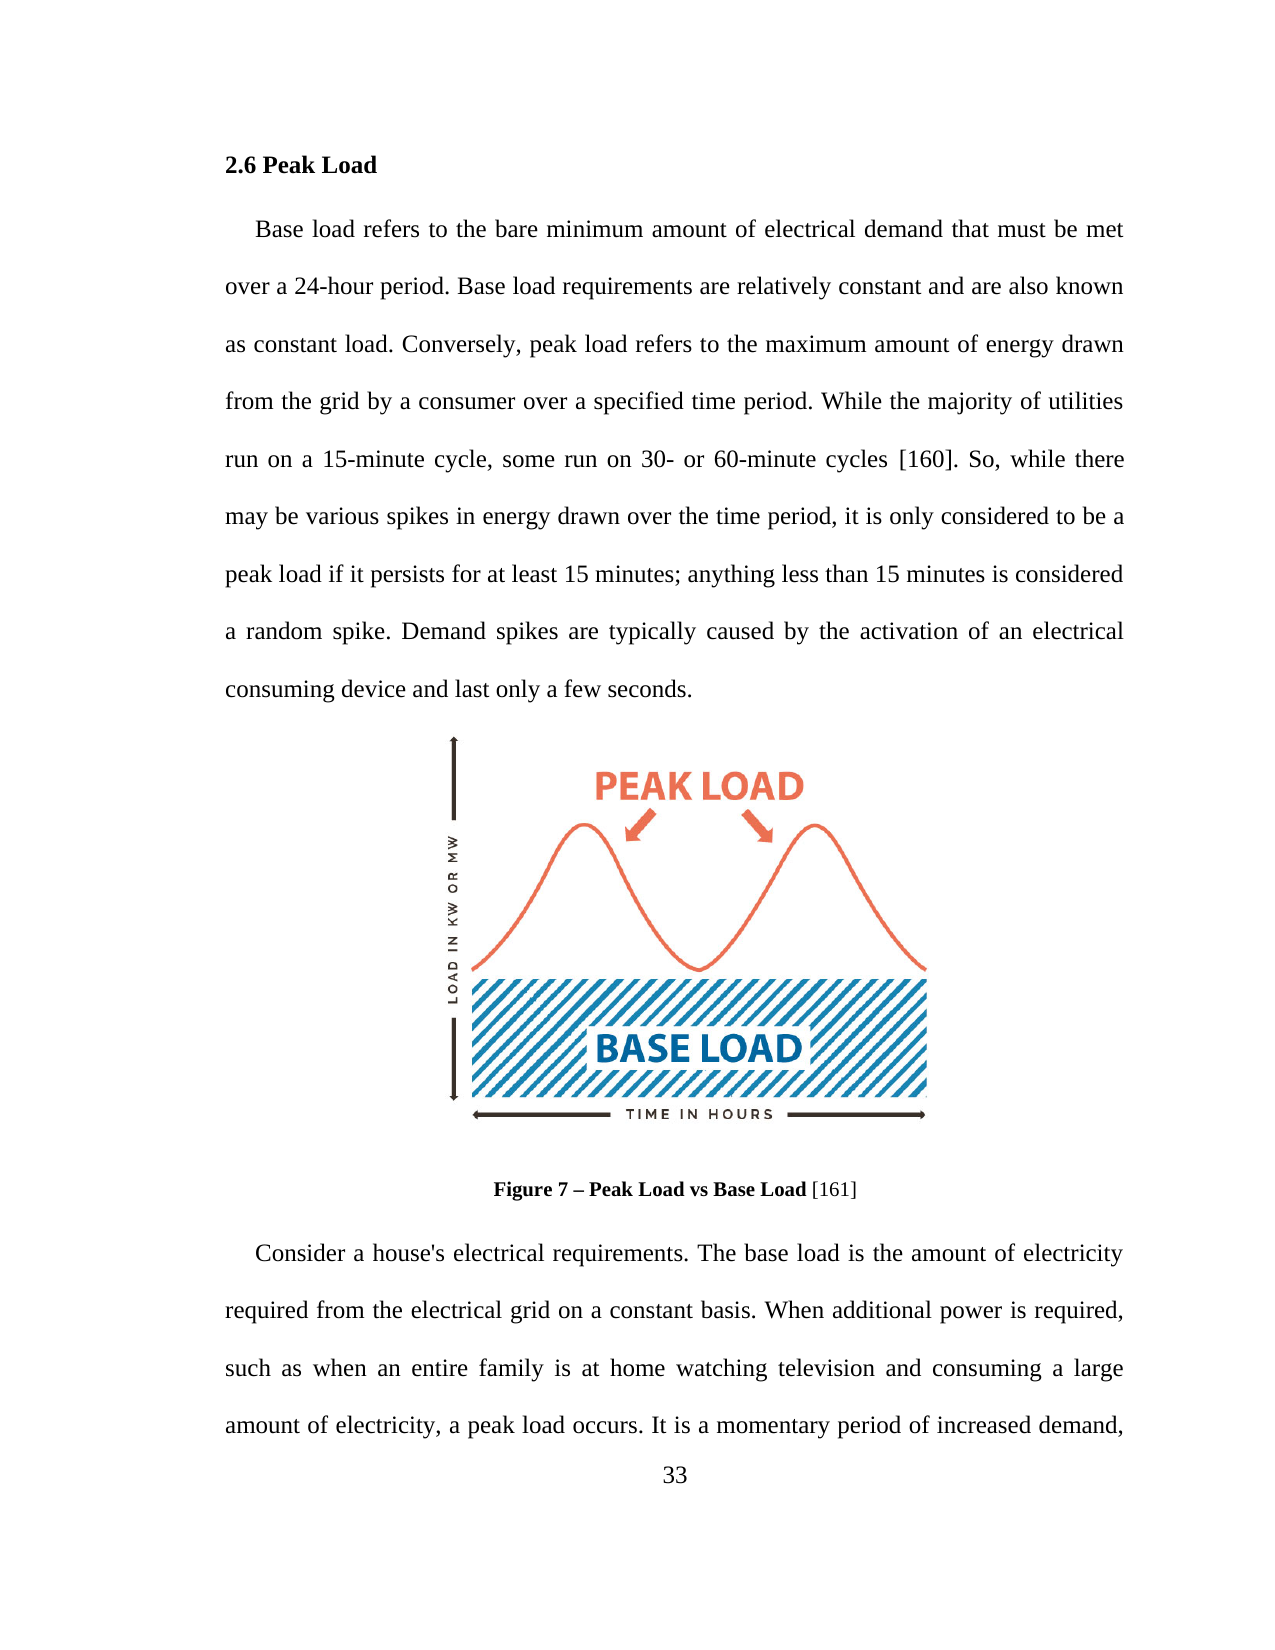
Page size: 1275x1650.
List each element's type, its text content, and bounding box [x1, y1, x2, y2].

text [225, 1238, 1125, 1439]
subtitle 2.6 Peak Load [225, 150, 1125, 179]
text Base load refers to the bare minimum amount of electrical demand that must be met over a 24-hour period. Base load requirements are relatively constant and are also known as constant load. Conversely, peak load refers to the maximum amount of energy drawn from the grid by a consumer over a specified time period. While the majority of utilities run on a 15-minute cycle, some run on 30- or 60-minute cycles [160]. So, while there may be various spikes in energy drawn over the time period, it is only considered to be a peak load if it persists for at least 15 minutes; anything less than 15 minutes is considered a random spike. Demand spikes are typically caused by the activation of an electrical consuming device and last only a few seconds. [225, 214, 1125, 702]
text Figure 7 – Peak Load vs Base Load [161] [225, 1177, 1125, 1201]
picture [434, 731, 946, 1136]
